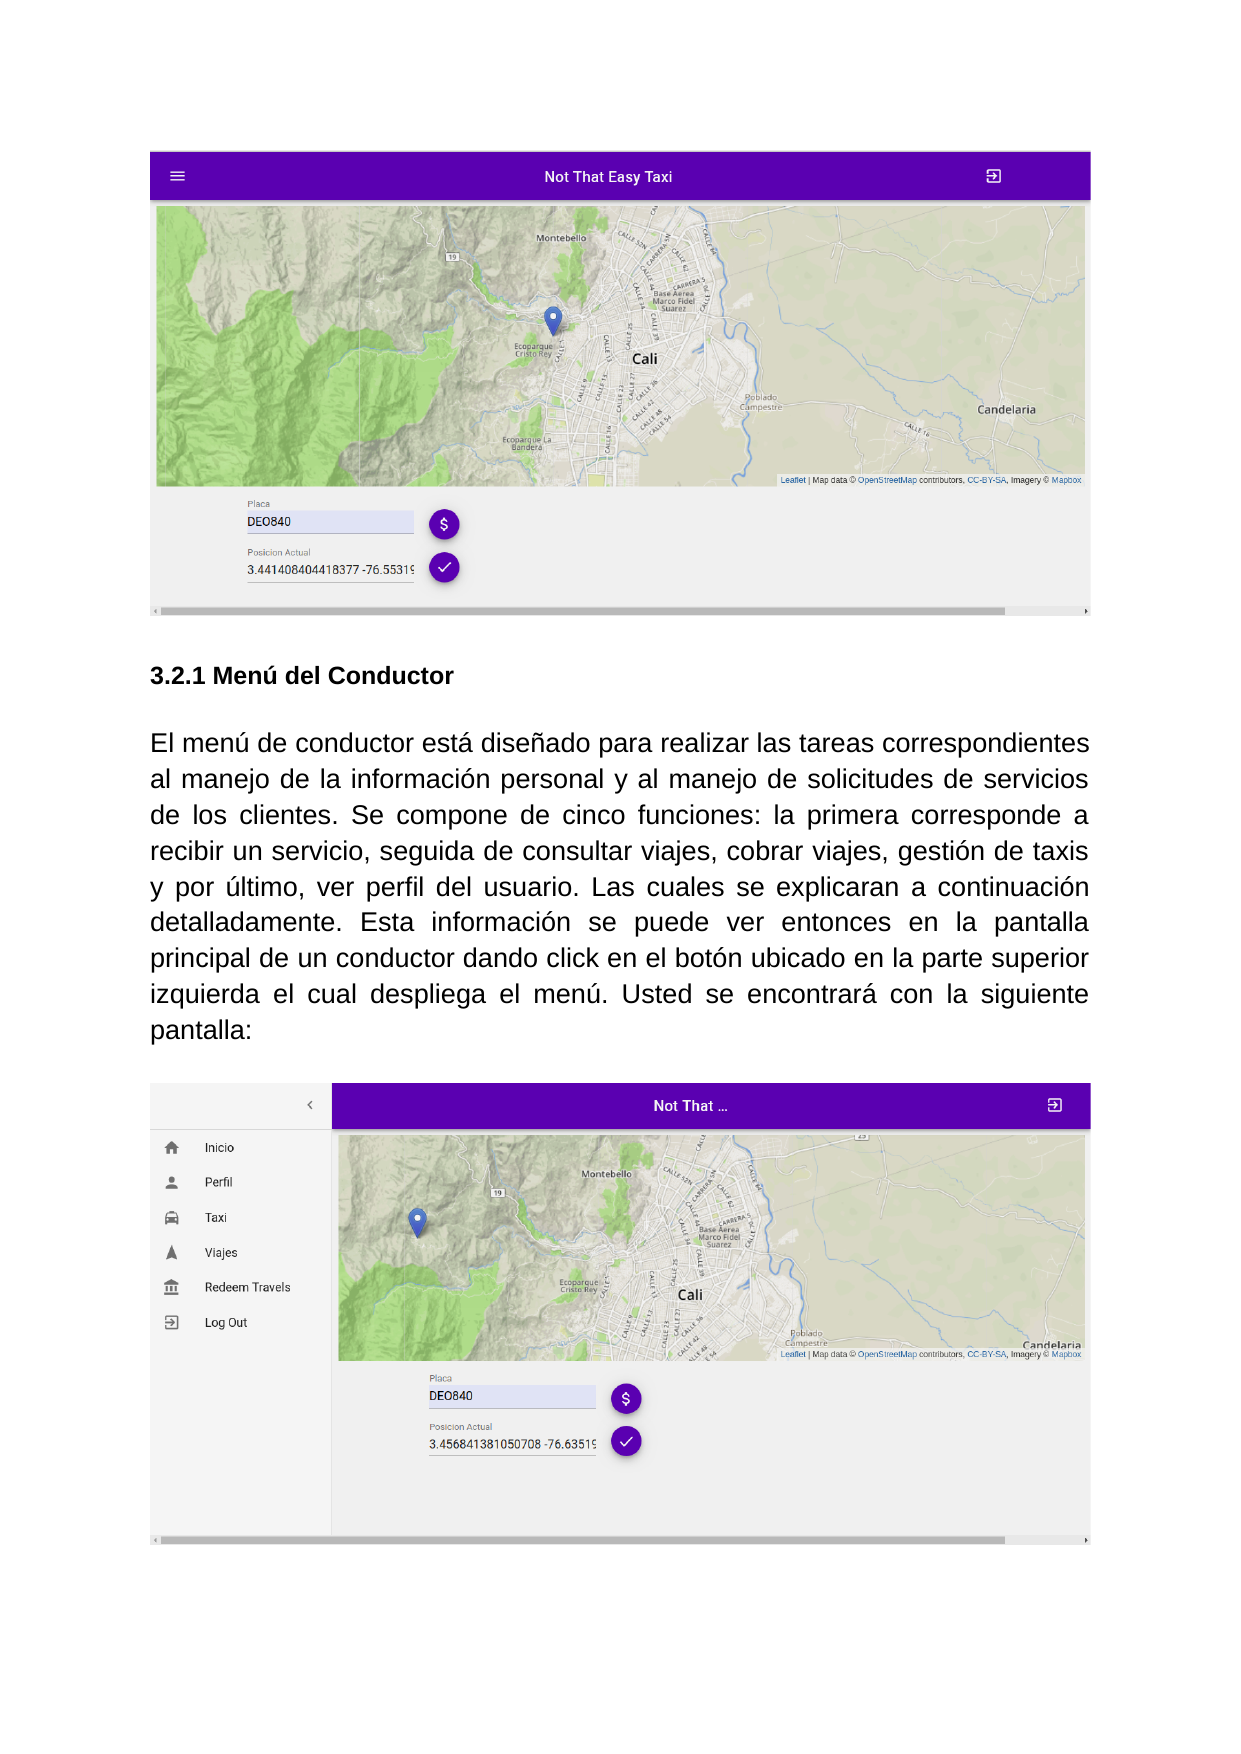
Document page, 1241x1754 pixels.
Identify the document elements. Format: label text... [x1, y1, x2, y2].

text 3.2.1 Menú del Conductor [150, 661, 1090, 689]
picture [150, 1083, 1091, 1545]
text El menú de conductor está diseñado para realizar las tareas correspondientes al manejo de la información personal y al manejo de solicitudes de servicios de los clientes. Se compone de cinco funciones: la primera corresponde a recibir un servicio, seguida de consultar viajes, cobrar viajes, gestión de taxis y por último, ver perfil del usuario. Las cuales se explicaran a continuación detalladamente. Esta información se puede ver entonces en la pantalla principal de un conductor dando click en el botón ubicado en la parte superior izquierda el cual despliega el menú. Usted se encontrará con la siguiente pantalla: [150, 727, 1090, 1046]
picture [150, 150, 1091, 616]
